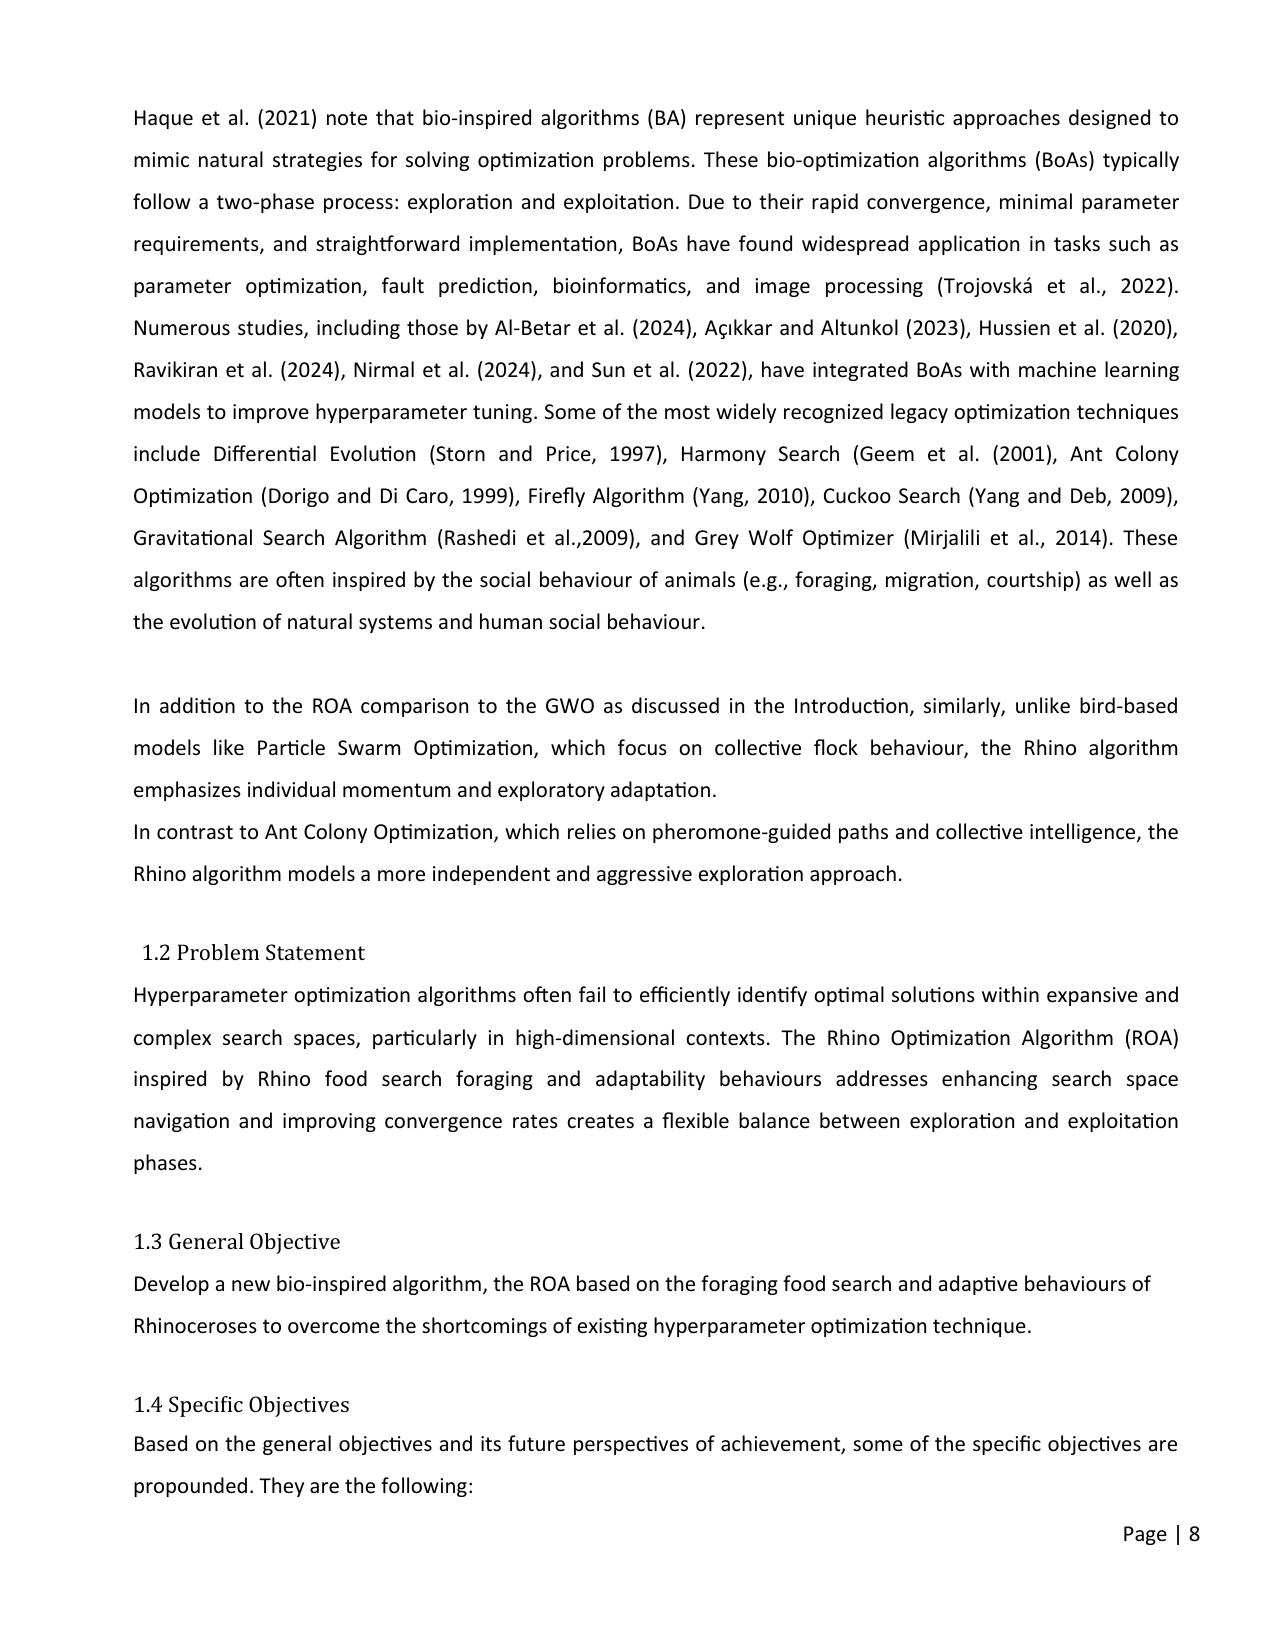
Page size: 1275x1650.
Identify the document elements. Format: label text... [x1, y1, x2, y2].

text In contrast to Ant Colony Optimization, which relies on pheromone-guided paths and collective intelligence, the Rhino algorithm models a more independent and aggressive exploration approach. [133, 817, 1181, 887]
text In addition to the ROA comparison to the GWO as discussed in the Introduction, similarly, unlike bird-based models like Particle Swarm Optimization, which focus on collective flock behaviour, the Rhino algorithm emphasizes individual momentum and exploratory adaptation. [133, 691, 1181, 803]
text Hyperparameter optimization algorithms often fail to efficiently identify optimal solutions within expansive and complex search spaces, particularly in high-dimensional contexts. The Rhino Optimization Algorithm (ROA) inspired by Rhino food search foraging and adaptability behaviours addresses enhancing search space navigation and improving convergence rates creates a flexible balance between exploration and exploitation phases. [133, 981, 1181, 1177]
text Based on the general objectives and its future perspectives of achievement, some of the specific objectives are propounded. They are the following: [133, 1429, 1181, 1499]
subtitle 1.4 Specific Objectives [133, 1390, 1200, 1417]
subtitle 1.2 Problem Statement [133, 938, 1200, 965]
text Haque et al. (2021) note that bio-inspired algorithms (BA) represent unique heuristic approaches designed to mimic natural strategies for solving optimization problems. These bio-optimization algorithms (BoAs) typically follow a two-phase process: exploration and exploitation. Due to their rapid convergence, minimal parameter requirements, and straightforward implementation, BoAs have found widespread application in tasks such as parameter optimization, fault prediction, bioinformatics, and image processing (Trojovská et al., 2022). Numerous studies, including those by Al-Betar et al. (2024), Açıkkar and Altunkol (2023), Hussien et al. (2020), Ravikiran et al. (2024), Nirmal et al. (2024), and Sun et al. (2022), have integrated BoAs with machine learning models to improve hyperparameter tuning. Some of the most widely recognized legacy optimization techniques include Differential Evolution (Storn and Price, 1997), Harmony Search (Geem et al. (2001), Ant Colony Optimization (Dorigo and Di Caro, 1999), Firefly Algorithm (Yang, 2010), Cuckoo Search (Yang and Deb, 2009), Gravitational Search Algorithm (Rashedi et al.,2009), and Grey Wolf Optimizer (Mirjalili et al., 2014). These algorithms are often inspired by the social behaviour of animals (e.g., foraging, migration, courtship) as well as the evolution of natural systems and human social behaviour. [133, 103, 1181, 635]
subtitle 1.3 General Objective Develop a new bio-inspired algorithm, the ROA based on the foraging food search and adaptive behaviours of Rhinoceroses to overcome the shortcomings of existing hyperparameter optimization technique. [133, 1228, 1200, 1339]
